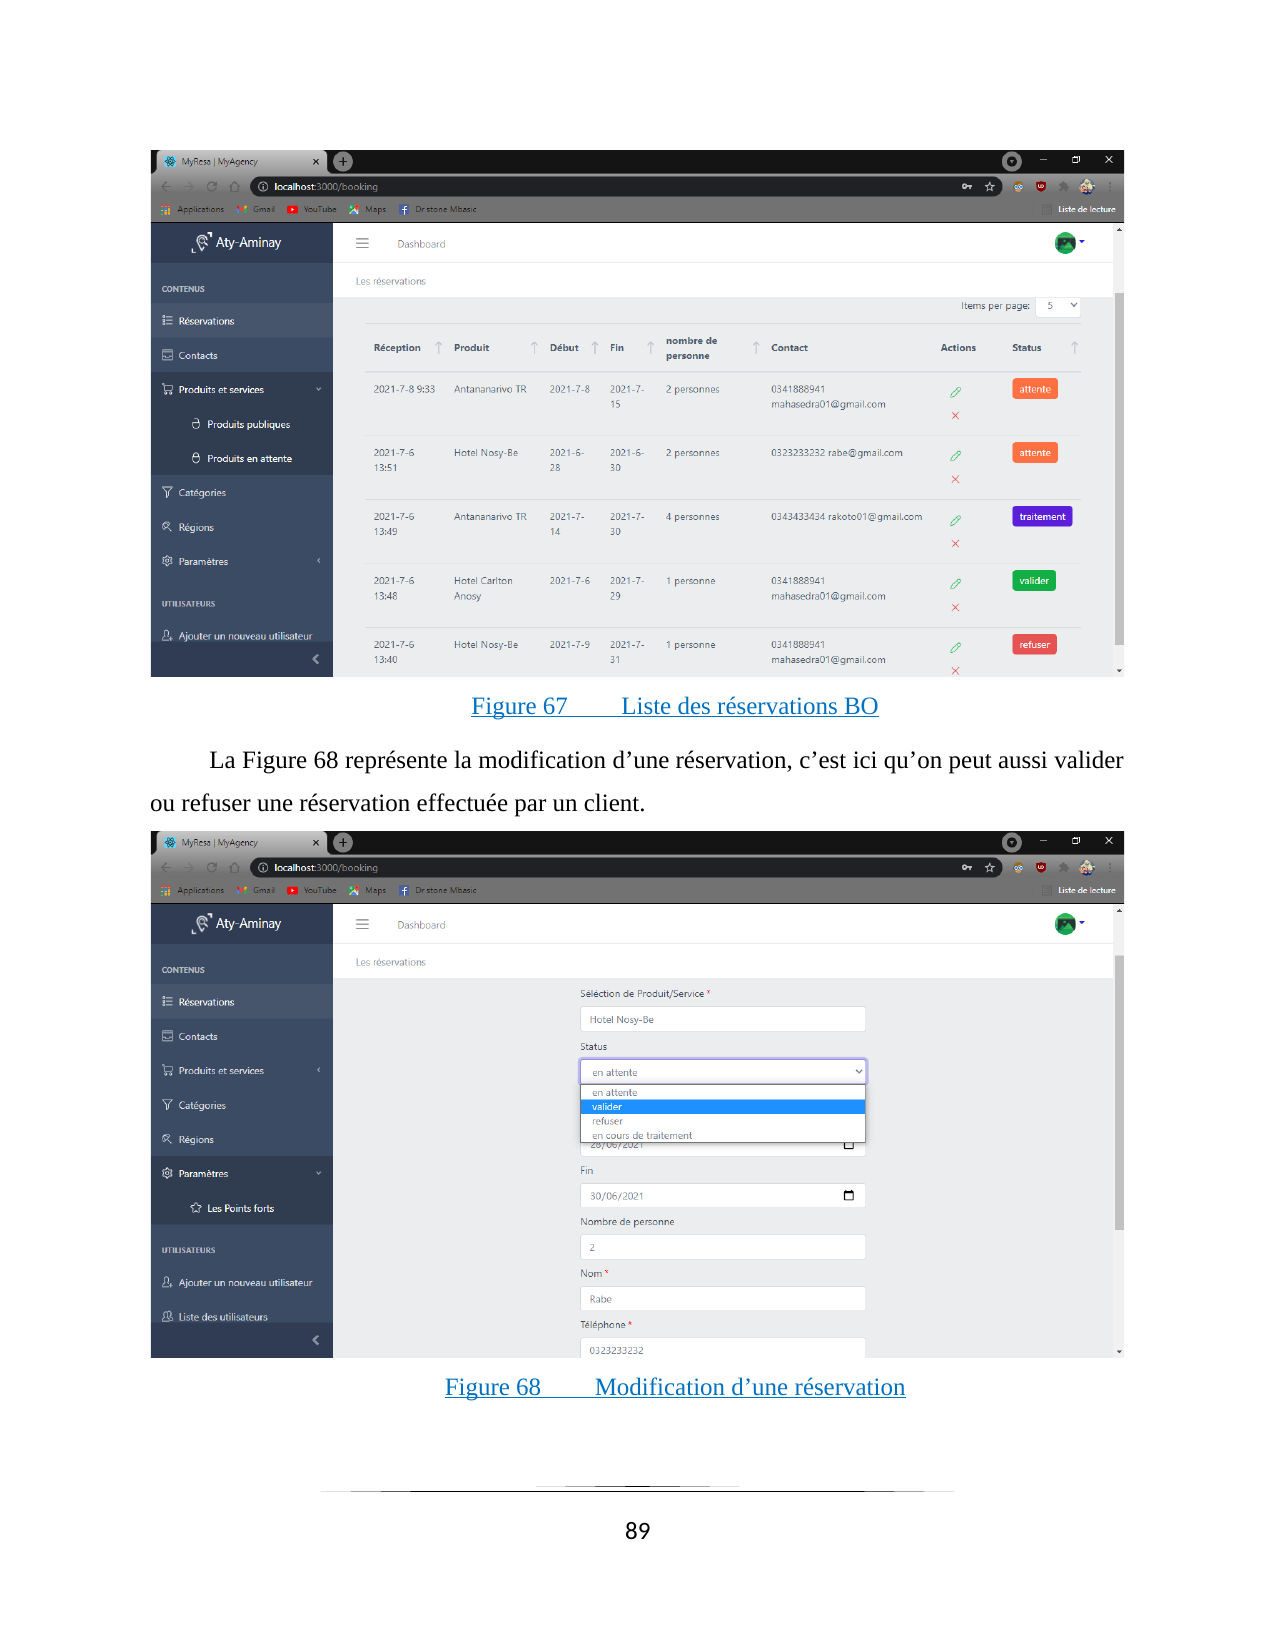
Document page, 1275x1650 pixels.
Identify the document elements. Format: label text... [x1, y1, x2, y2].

text La Figure 68 représente la modification d’une réservation, c’est ici qu’on peut aussi valider ou refuser une réservation effectuée par un client. [150, 745, 1125, 817]
picture [150, 150, 1125, 677]
text Liste des réservations BO [225, 691, 1125, 720]
picture [150, 831, 1125, 1358]
text Modification d’une réservation [225, 1372, 1125, 1401]
